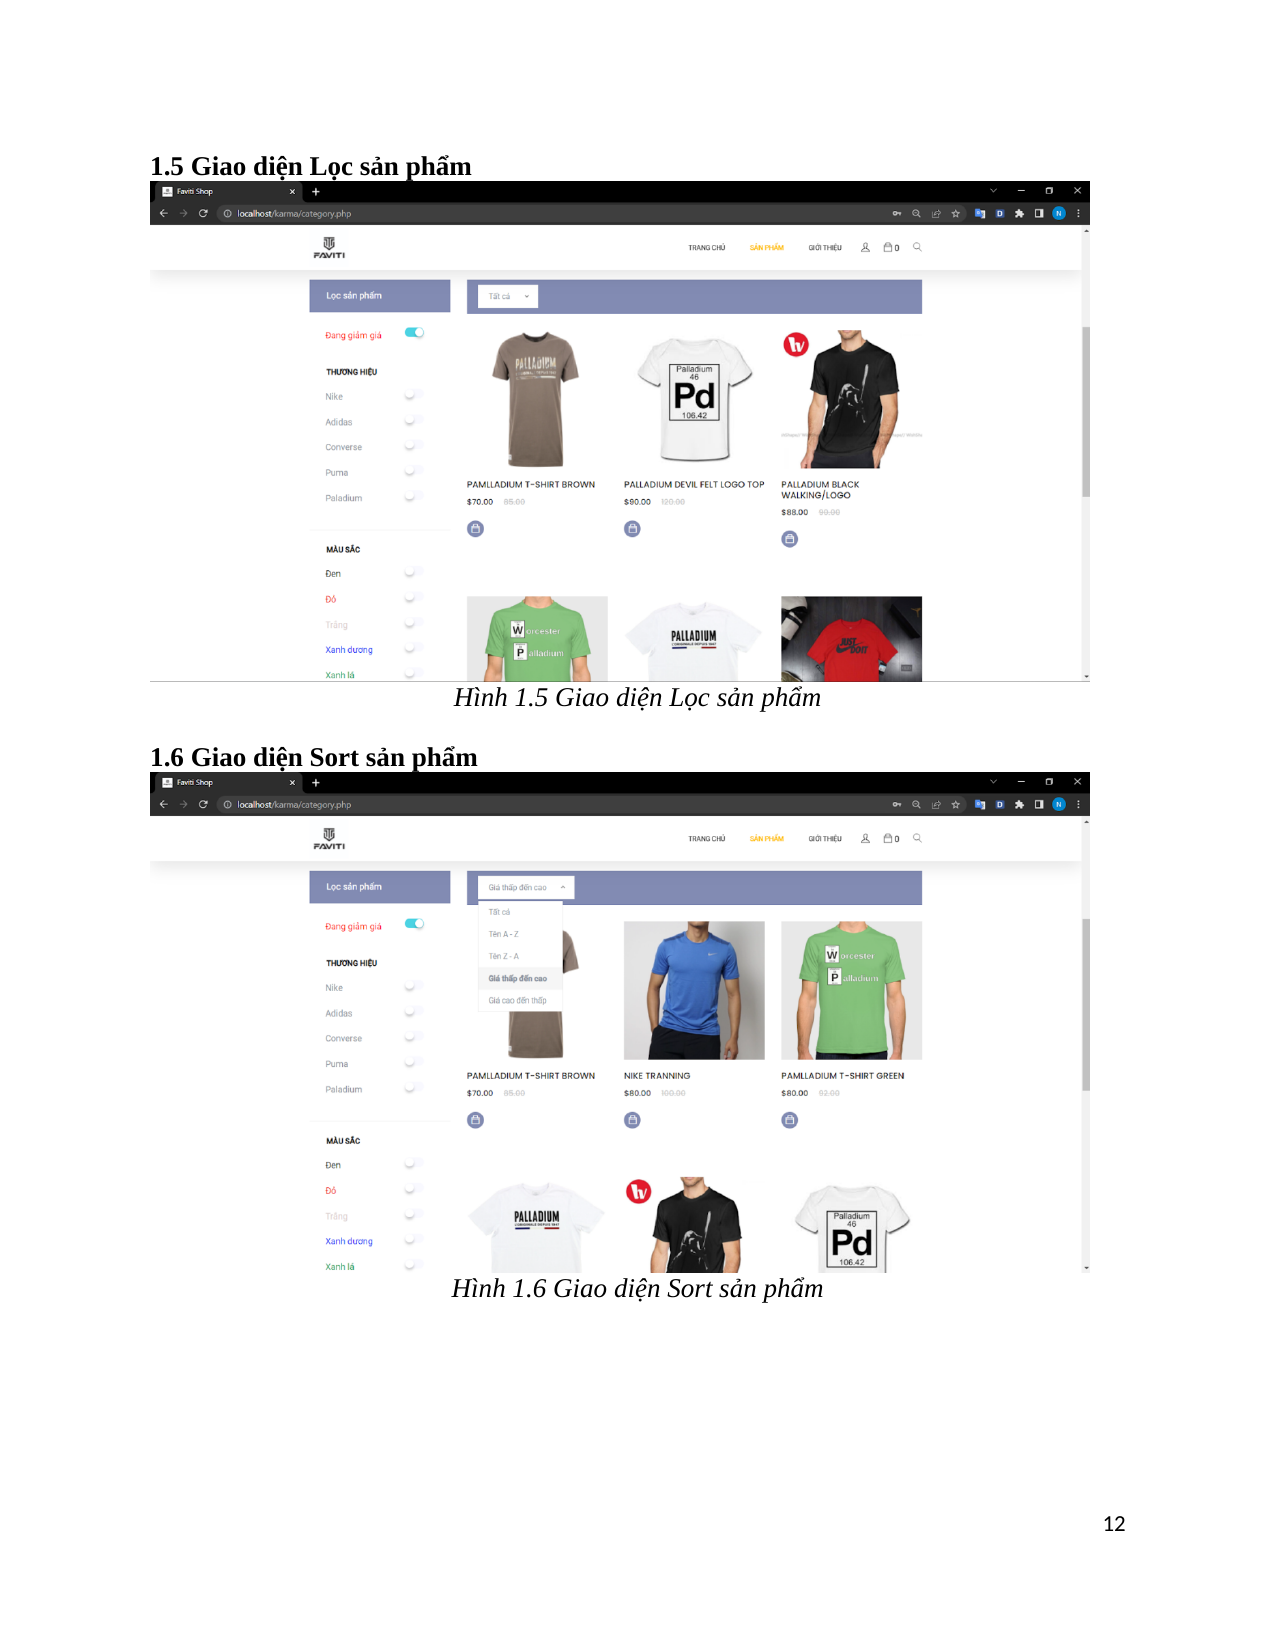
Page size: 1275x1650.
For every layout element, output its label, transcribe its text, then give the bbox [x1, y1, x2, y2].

picture [150, 772, 1090, 1273]
picture [150, 181, 1090, 682]
subtitle 1.6 Giao diện Sort sản phẩm [150, 741, 1125, 772]
subtitle 1.5 Giao diện Lọc sản phẩm [150, 150, 1125, 181]
text Hình 1.5 Giao diện Lọc sản phẩm [150, 681, 1125, 712]
text Hình 1.6 Giao diện Sort sản phẩm [150, 1272, 1125, 1303]
